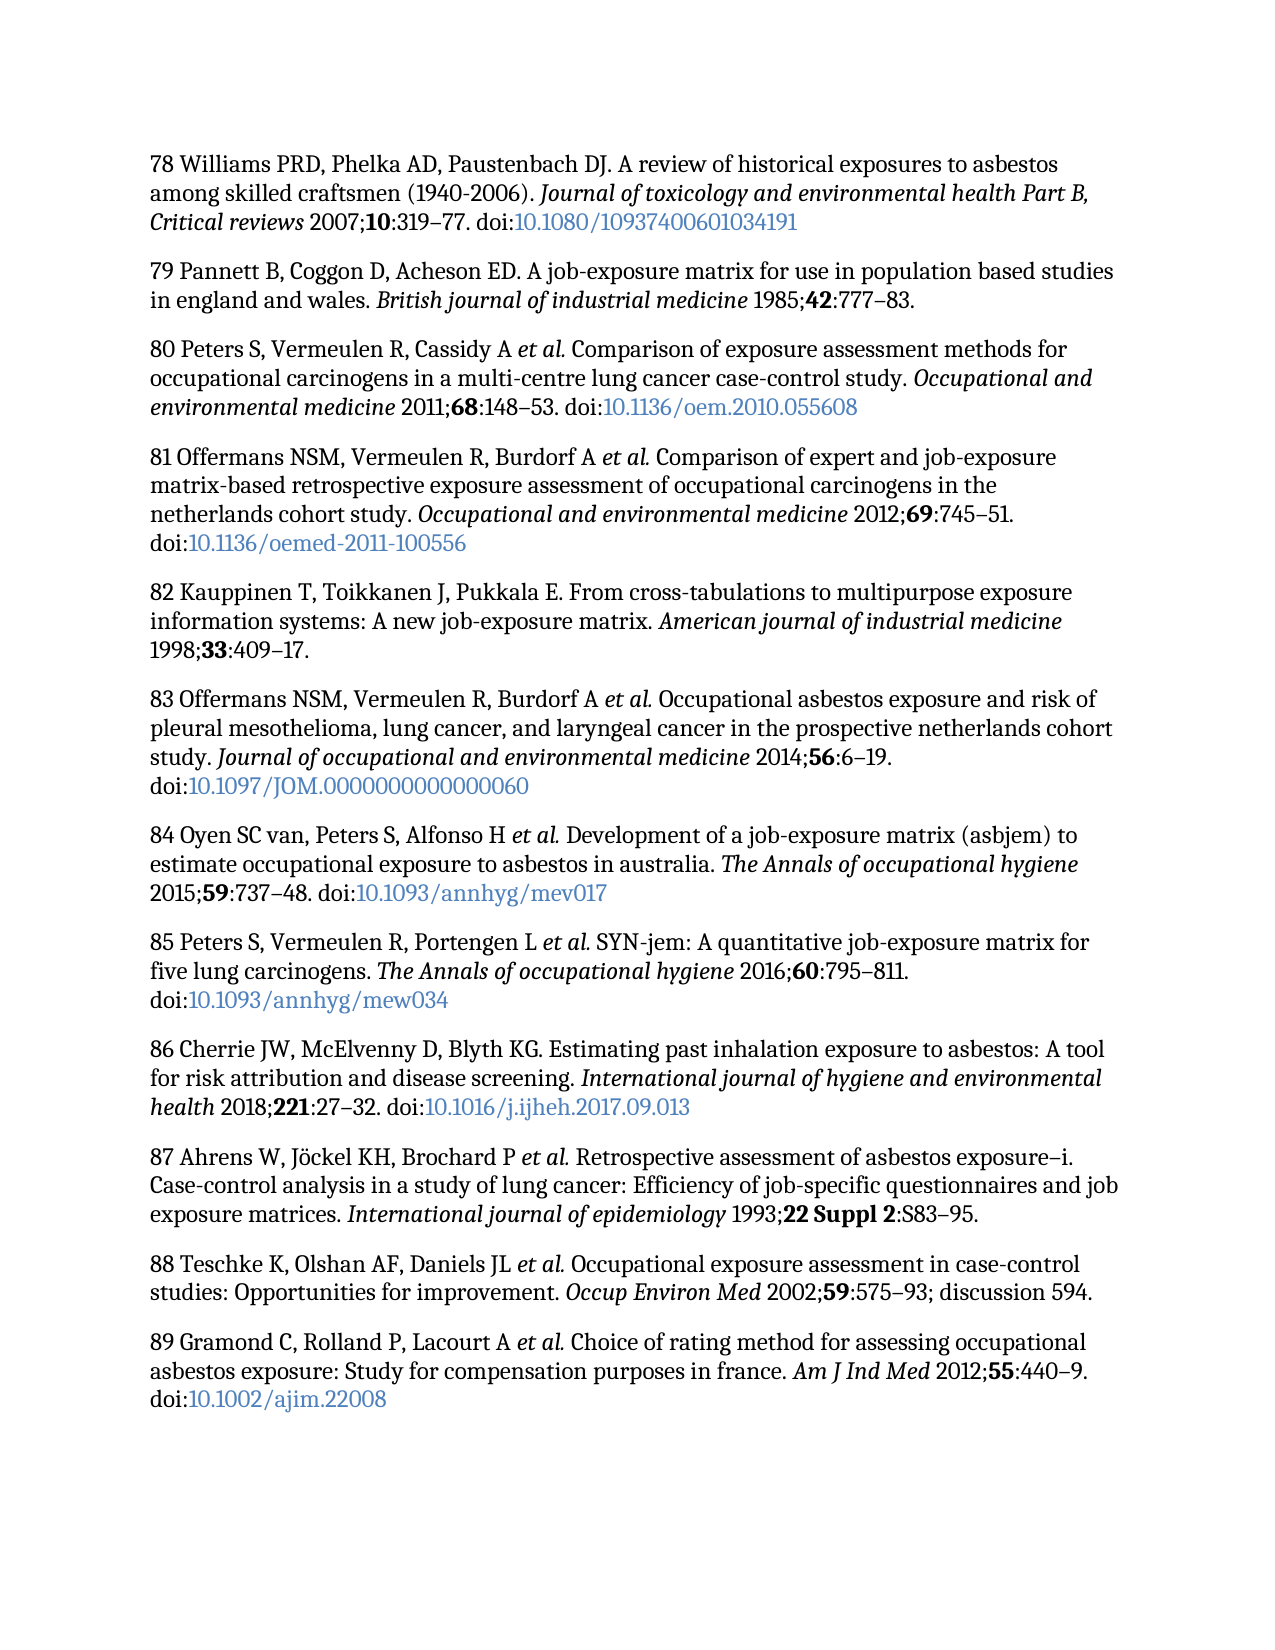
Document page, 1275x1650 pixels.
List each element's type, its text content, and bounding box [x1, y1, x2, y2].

text 86 Cherrie JW, McElvenny D, Blyth KG. Estimating past inhalation exposure to asbestos: A tool for risk attribution and disease screening. International journal of hygiene and environmental health 2018;221:27–32. doi:10.1016/j.ijheh.2017.09.013 [150, 1035, 1125, 1122]
text 88 Teschke K, Olshan AF, Daniels JL et al. Occupational exposure assessment in case-control studies: Opportunities for improvement. Occup Environ Med 2002;59:575–93; discussion 594. [150, 1249, 1125, 1307]
text 84 Oyen SC van, Peters S, Alfonso H et al. Development of a job-exposure matrix (asbjem) to estimate occupational exposure to asbestos in australia. The Annals of occupational hygiene 2015;59:737–48. doi:10.1093/annhyg/mev017 [150, 821, 1125, 907]
text 83 Offermans NSM, Vermeulen R, Burdorf A et al. Occupational asbestos exposure and risk of pleural mesothelioma, lung cancer, and laryngeal cancer in the prospective netherlands cohort study. Journal of occupational and environmental medicine 2014;56:6–19. doi:10.1097/JOM.0000000000000060 [150, 685, 1125, 800]
text 78 Williams PRD, Phelka AD, Paustenbach DJ. A review of historical exposures to asbestos among skilled craftsmen (1940-2006). Journal of toxicology and environmental health Part B, Critical reviews 2007;10:319–77. doi:10.1080/10937400601034191 [150, 150, 1125, 236]
text 87 Ahrens W, Jöckel KH, Brochard P et al. Retrospective assessment of asbestos exposure–i. Case-control analysis in a study of lung cancer: Efficiency of job-specific questionnaires and job exposure matrices. International journal of epidemiology 1993;22 Suppl 2:S83–95. [150, 1142, 1125, 1229]
text 80 Peters S, Vermeulen R, Cassidy A et al. Comparison of exposure assessment methods for occupational carcinogens in a multi-centre lung cancer case-control study. Occupational and environmental medicine 2011;68:148–53. doi:10.1136/oem.2010.055608 [150, 335, 1125, 422]
text 79 Pannett B, Coggon D, Acheson ED. A job-exposure matrix for use in population based studies in england and wales. British journal of industrial medicine 1985;42:777–83. [150, 257, 1125, 314]
text 89 Gramond C, Rolland P, Lacourt A et al. Choice of rating method for assessing occupational asbestos exposure: Study for compensation purposes in france. Am J Ind Med 2012;55:440–9. doi:10.1002/ajim.22008 [150, 1328, 1125, 1414]
text 85 Peters S, Vermeulen R, Portengen L et al. SYN-jem: A quantitative job-exposure matrix for five lung carcinogens. The Annals of occupational hygiene 2016;60:795–811. doi:10.1093/annhyg/mew034 [150, 928, 1125, 1014]
text 82 Kauppinen T, Toikkanen J, Pukkala E. From cross-tabulations to multipurpose exposure information systems: A new job-exposure matrix. American journal of industrial medicine 1998;33:409–17. [150, 578, 1125, 664]
text 81 Offermans NSM, Vermeulen R, Burdorf A et al. Comparison of expert and job-exposure matrix-based retrospective exposure assessment of occupational carcinogens in the netherlands cohort study. Occupational and environmental medicine 2012;69:745–51. doi:10.1136/oemed-2011-100556 [150, 442, 1125, 557]
